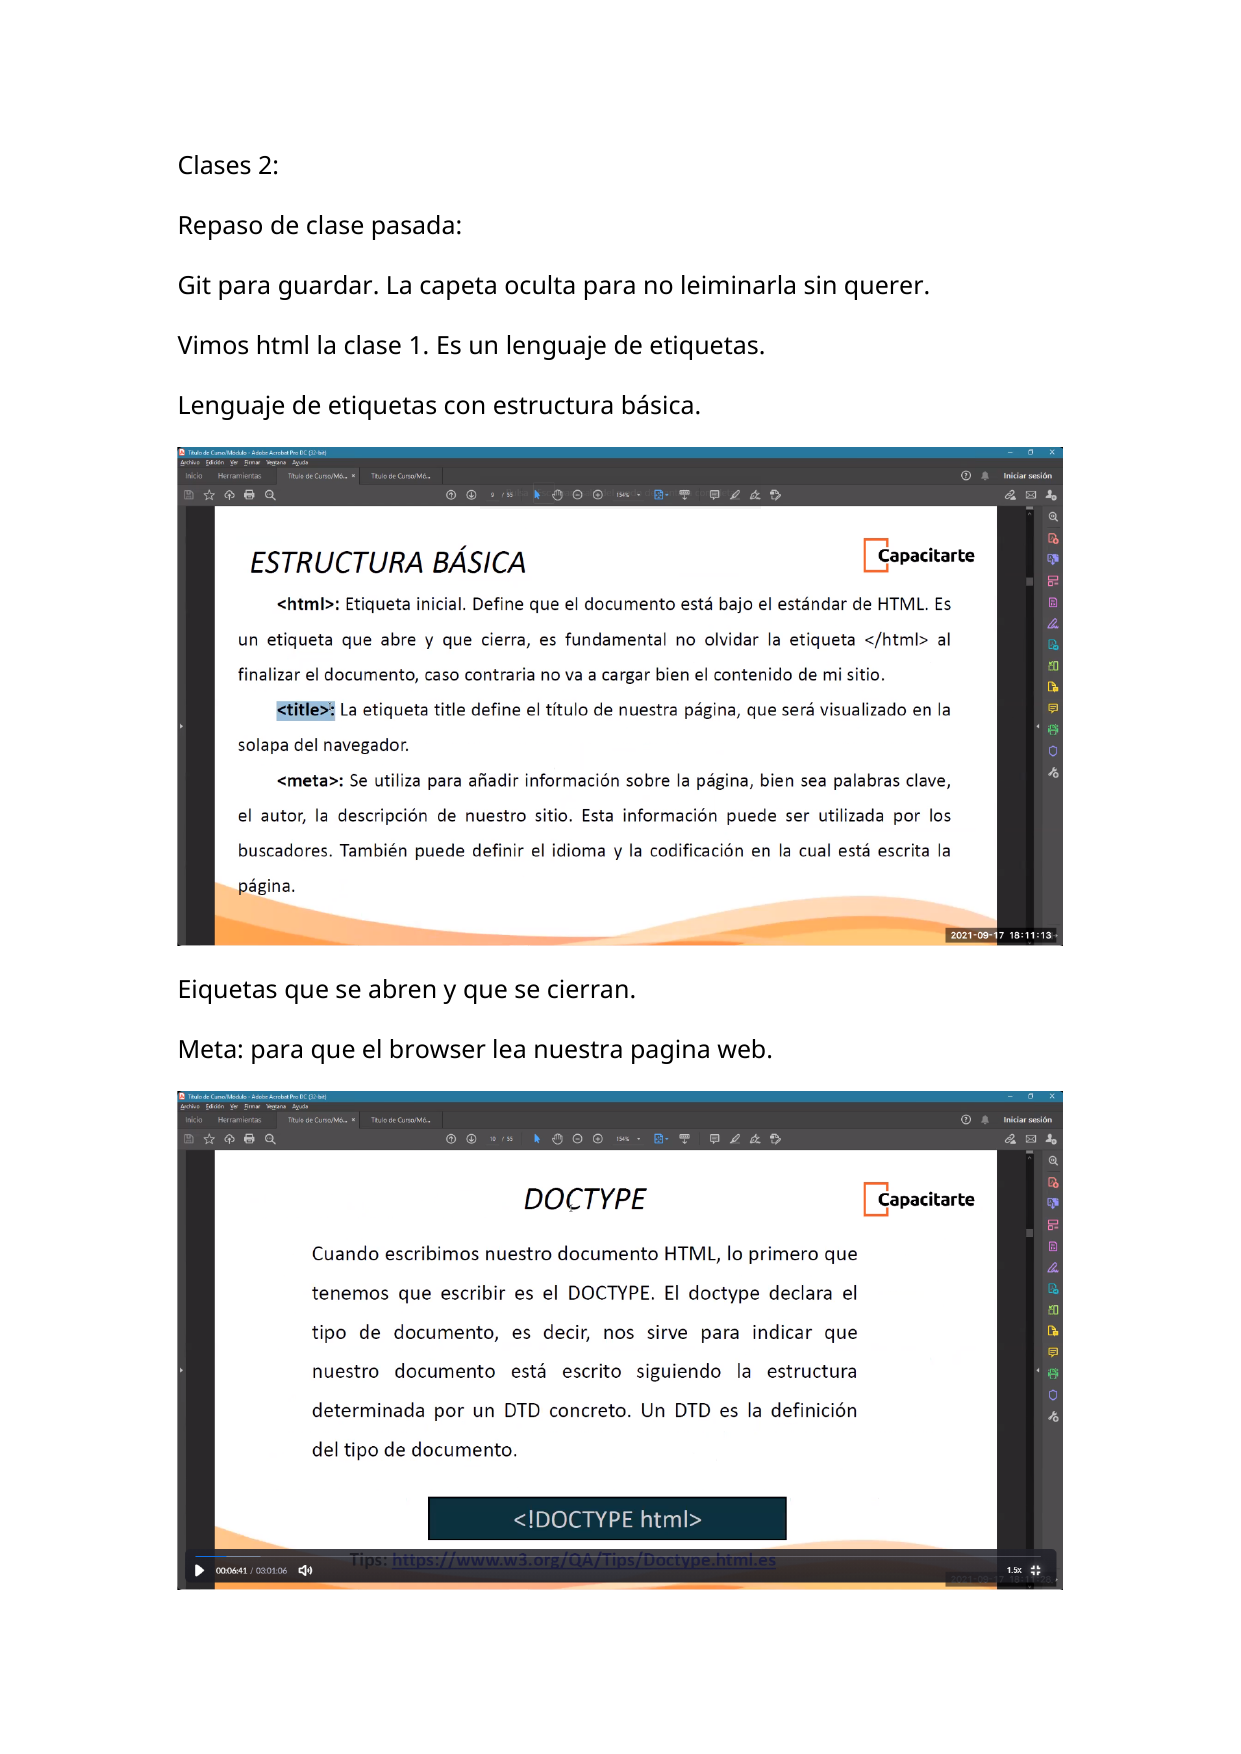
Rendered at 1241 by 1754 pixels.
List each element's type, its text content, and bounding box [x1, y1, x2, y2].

picture [177, 1091, 1063, 1590]
text Git para guardar. La capeta oculta para no leiminarla sin querer. [177, 268, 1063, 302]
text Eiquetas que se abren y que se cierran. [177, 972, 1063, 1006]
text Vimos html la clase 1. Es un lenguaje de etiquetas. [177, 328, 1063, 362]
text Repaso de clase pasada: [177, 208, 1063, 242]
text Meta: para que el browser lea nuestra pagina web. [177, 1032, 1063, 1066]
text Clases 2: [177, 148, 1063, 182]
picture [177, 447, 1063, 946]
text Lenguaje de etiquetas con estructura básica. [177, 388, 1063, 422]
